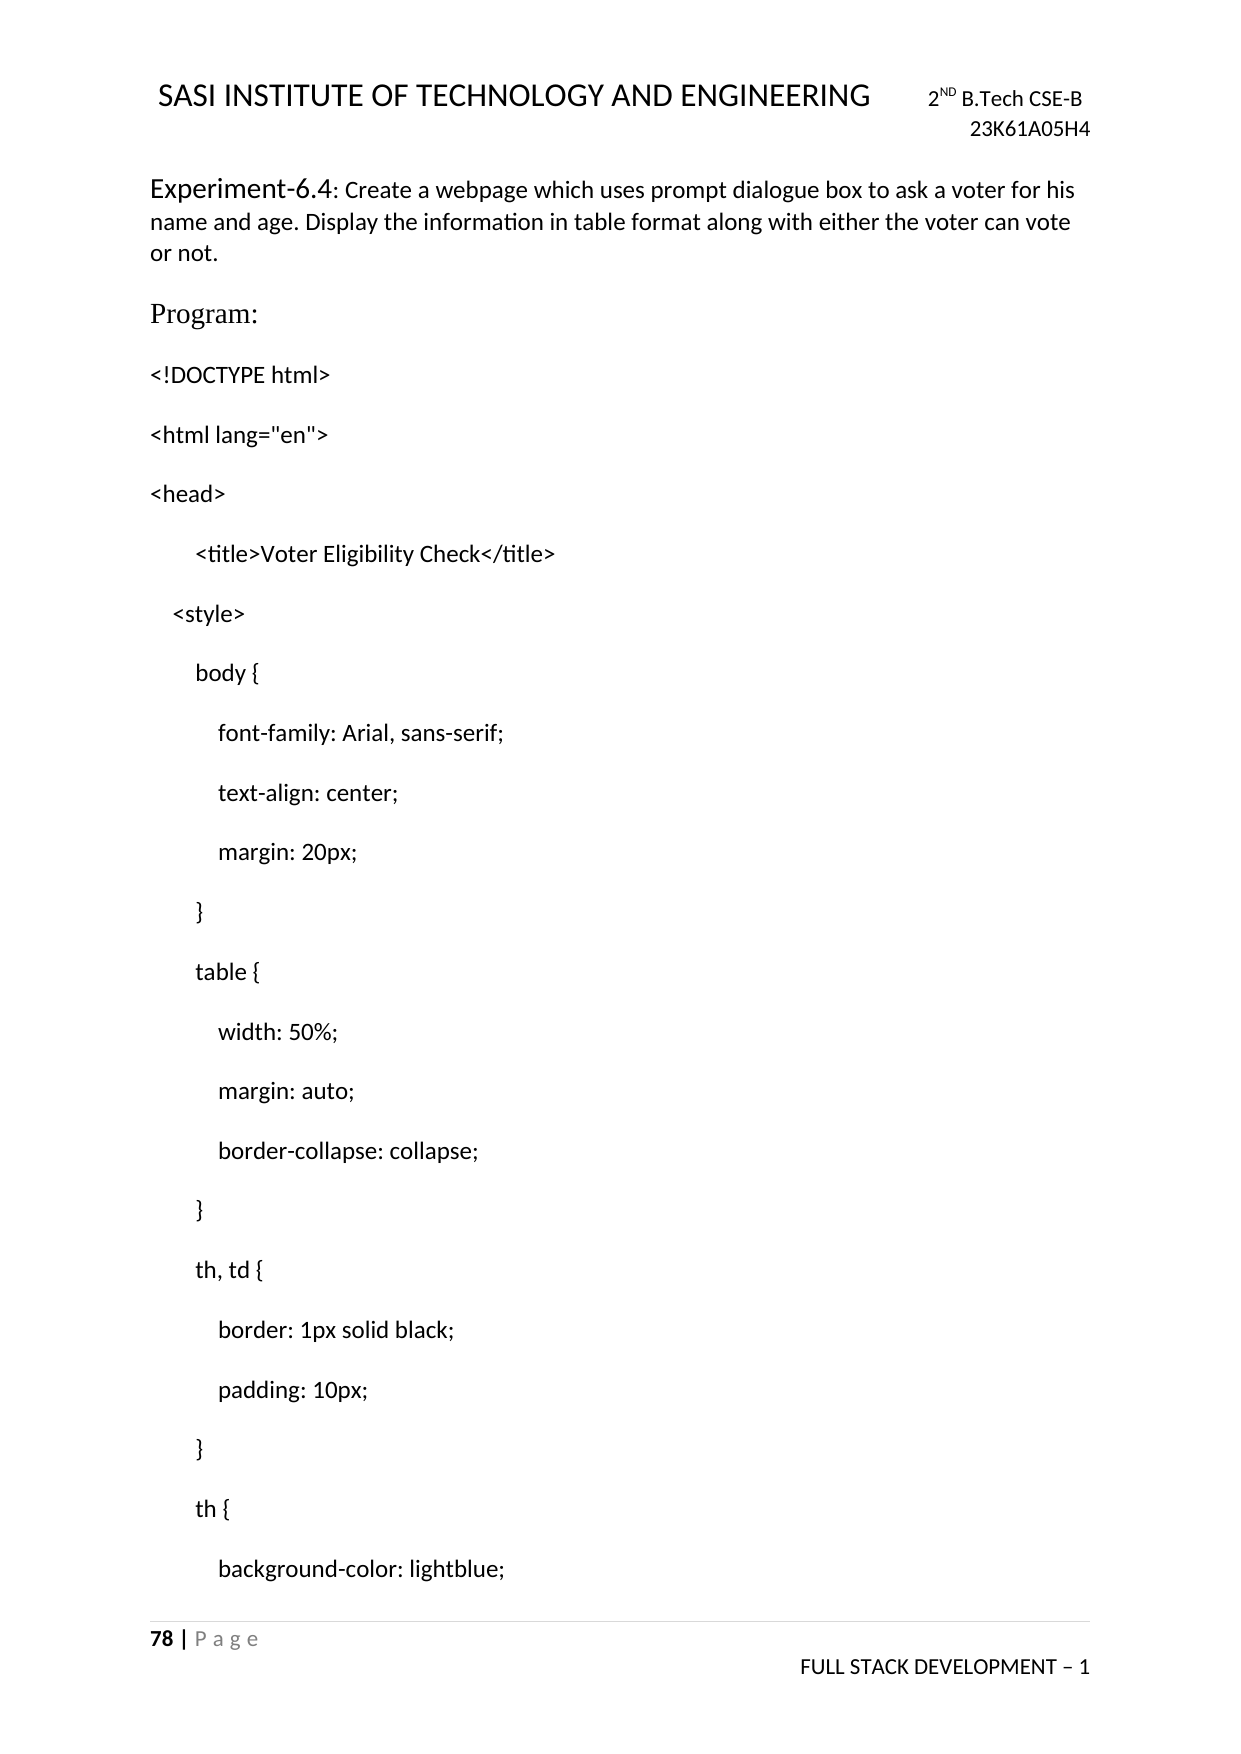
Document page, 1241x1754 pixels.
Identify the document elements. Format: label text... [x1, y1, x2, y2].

text table { [150, 956, 1090, 986]
text width: 50%; [150, 1016, 1090, 1046]
text Experiment-6.4: Create a webpage which uses prompt dialogue box to ask a voter for his name and age. Display the information in table format along with either the voter can vote or not. [150, 171, 1090, 267]
text text-align: center; [150, 777, 1090, 807]
text <head> [150, 478, 1090, 509]
text margin: 20px; [150, 837, 1090, 867]
text border-collapse: collapse; [150, 1135, 1090, 1166]
text body { [150, 657, 1090, 688]
text background-color: lightblue; [150, 1553, 1090, 1583]
text font-family: Arial, sans-serif; [150, 717, 1090, 748]
text <title>Voter Eligibility Check</title> [150, 538, 1090, 569]
text <html lang="en"> [150, 419, 1090, 449]
text border: 1px solid black; [150, 1314, 1090, 1344]
text Program: [150, 296, 1090, 330]
text padding: 10px; [150, 1374, 1090, 1404]
text } [150, 1195, 1090, 1225]
text th, td { [150, 1254, 1090, 1285]
text } [150, 896, 1090, 927]
text th { [150, 1493, 1090, 1524]
text <!DOCTYPE html> [150, 359, 1090, 389]
text <style> [150, 598, 1090, 628]
text margin: auto; [150, 1075, 1090, 1106]
text } [150, 1433, 1090, 1464]
